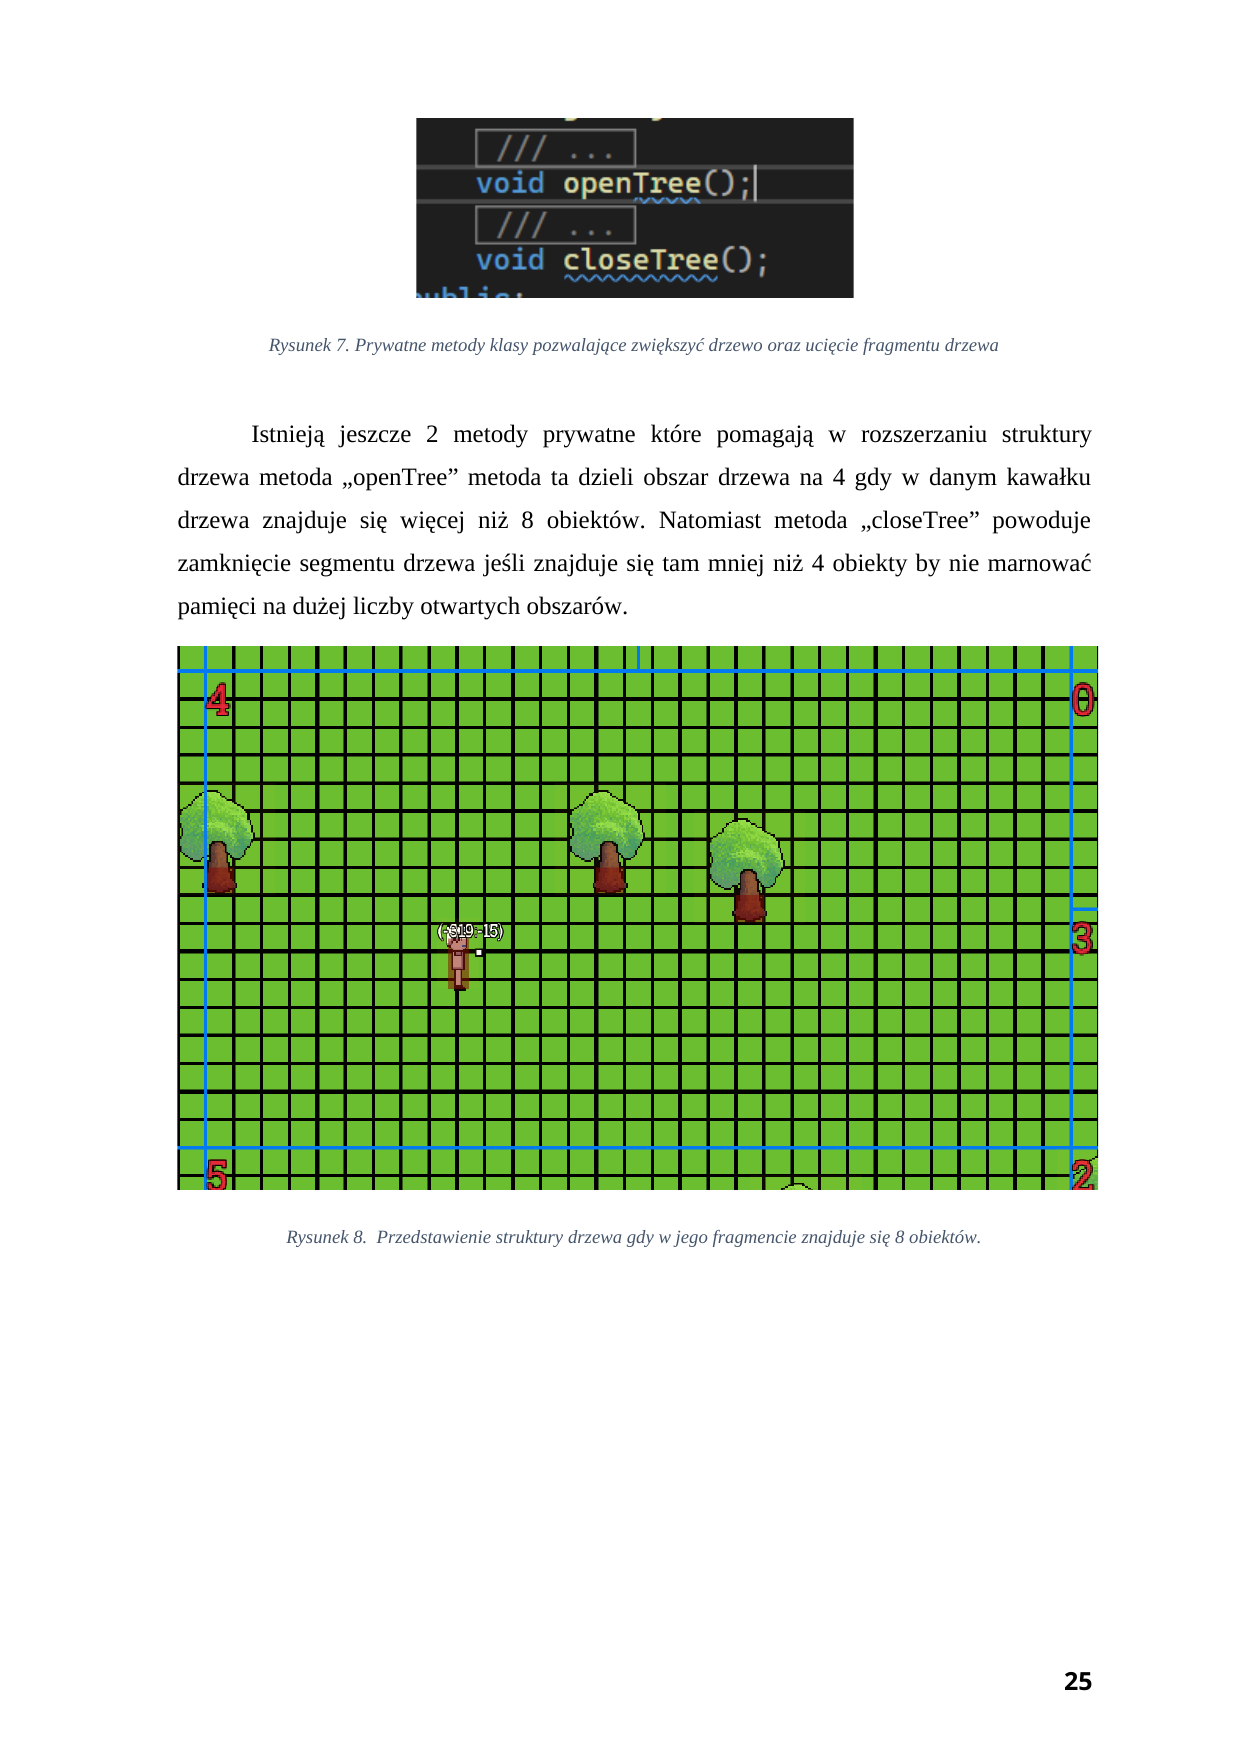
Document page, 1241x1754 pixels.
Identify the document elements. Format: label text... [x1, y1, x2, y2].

subtitle Istnieją jeszcze 2 metody prywatne które pomagają w rozszerzaniu struktury drzewa metoda „openTree” metoda ta dzieli obszar drzewa na 4 gdy w danym kawałku drzewa znajduje się więcej niż 8 obiektów. Natomiast metoda „closeTree” powoduje zamknięcie segmentu drzewa jeśli znajduje się tam mniej niż 4 obiekty by nie marnować pamięci na dużej liczby otwartych obszarów. [177, 419, 1092, 620]
picture [177, 646, 1099, 1190]
picture [416, 118, 854, 298]
